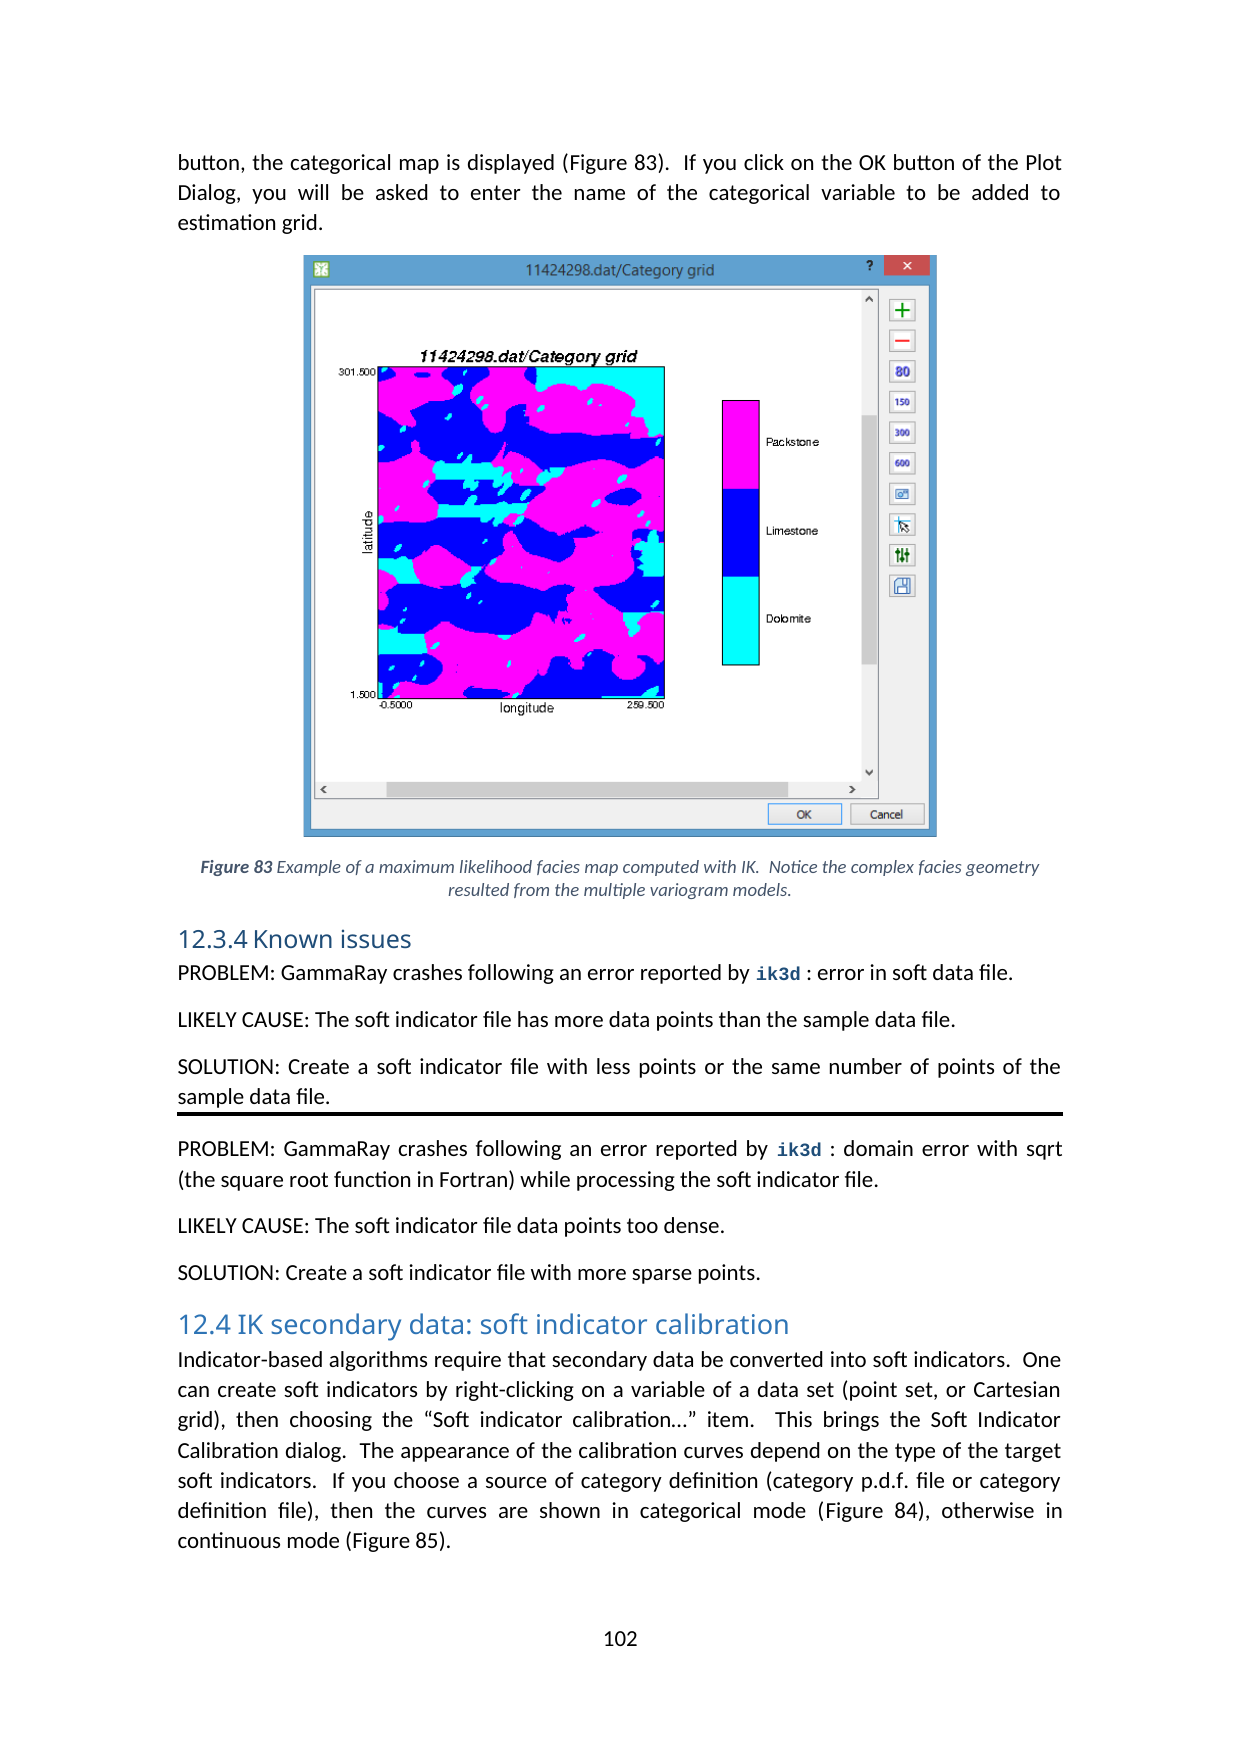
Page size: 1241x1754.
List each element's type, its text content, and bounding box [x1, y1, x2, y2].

subtitle IK secondary data: soft indicator calibration [177, 1305, 1063, 1342]
text PROBLEM: GammaRay crashes following an error reported by ik3d : error in soft data file. [177, 958, 1063, 986]
text Indicator-based algorithms require that secondary data be converted into soft indicators. One can create soft indicators by right-clicking on a variable of a data set (point set, or Cartesian grid), then choosing the “Soft indicator calibration…” item. This brings the Soft Indicator Calibration dialog. The appearance of the calibration curves depend on the type of the target soft indicators. If you choose a source of category definition (category p.d.f. file or category definition file), then the curves are shown in categorical mode (Figure 80), otherwise in continuous mode (Figure 81). [177, 1345, 1063, 1554]
text Figure 83 Example of a maximum likelihood facies map computed with IK. Notice the complex facies geometry resulted from the multiple variogram models. [177, 855, 1063, 901]
text PROBLEM: GammaRay crashes following an error reported by ik3d : domain error with sqrt (the square root function in Fortran) while processing the soft indicator file. [177, 1134, 1063, 1193]
text SOLUTION: Create a soft indicator file with less points or the same number of points of the sample data file. [177, 1052, 1063, 1112]
picture [303, 255, 937, 837]
text SOLUTION: Create a soft indicator file with more sparse points. [177, 1258, 1063, 1286]
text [177, 148, 1063, 236]
text LIKELY CAUSE: The soft indicator file data points too dense. [177, 1212, 1063, 1239]
text LIKELY CAUSE: The soft indicator file has more data points than the sample data file. [177, 1005, 1063, 1033]
subtitle Known issues [177, 922, 1063, 956]
